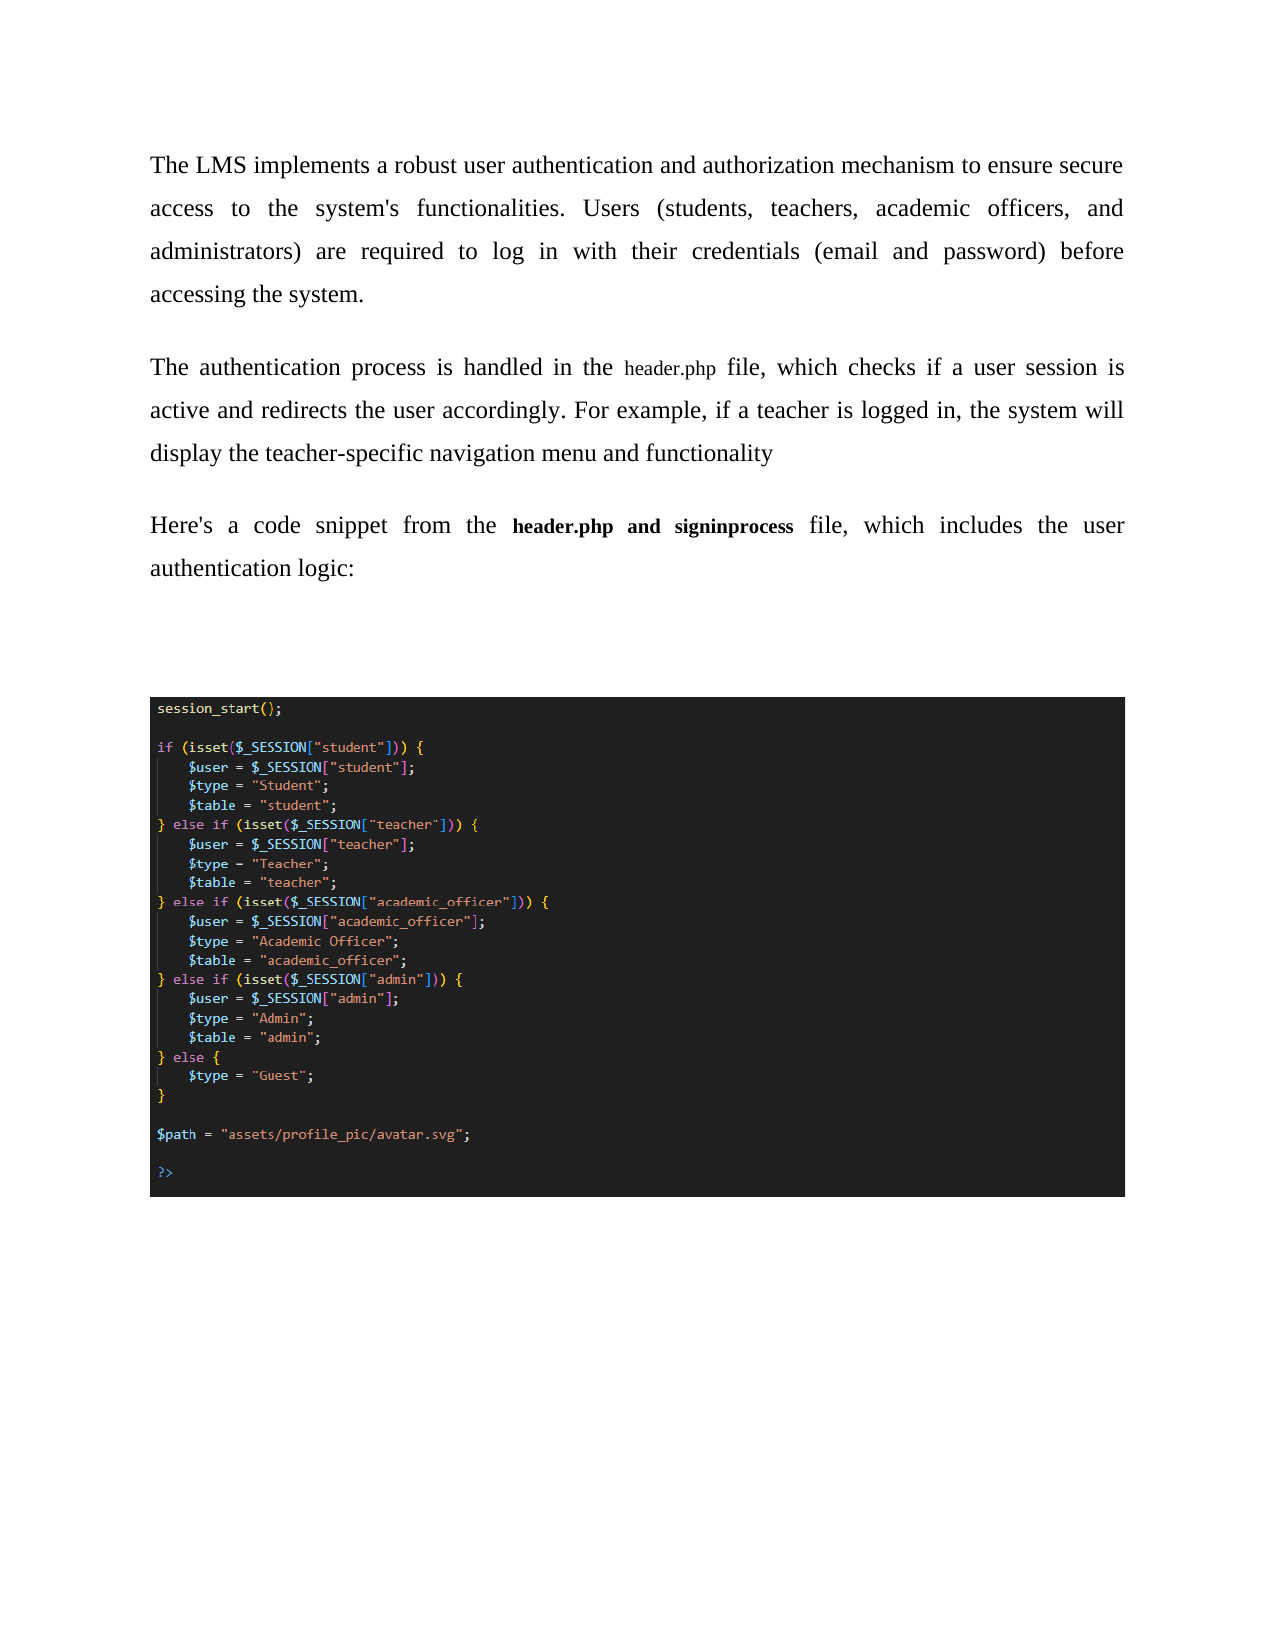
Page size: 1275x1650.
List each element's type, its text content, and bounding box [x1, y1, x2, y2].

text Here's a code snippet from the header.php and signinprocess file, which includes the user authentication logic: [150, 510, 1125, 582]
picture [150, 697, 1125, 1197]
text The authentication process is handled in the header.php file, which checks if a user session is active and redirects the user accordingly. For example, if a teacher is logged in, the system will display the teacher-specific navigation menu and functionality [150, 352, 1125, 467]
text The LMS implements a robust user authentication and authorization mechanism to ensure secure access to the system's functionalities. Users (students, teachers, academic officers, and administrators) are required to log in with their credentials (email and password) before accessing the system. [150, 150, 1125, 308]
